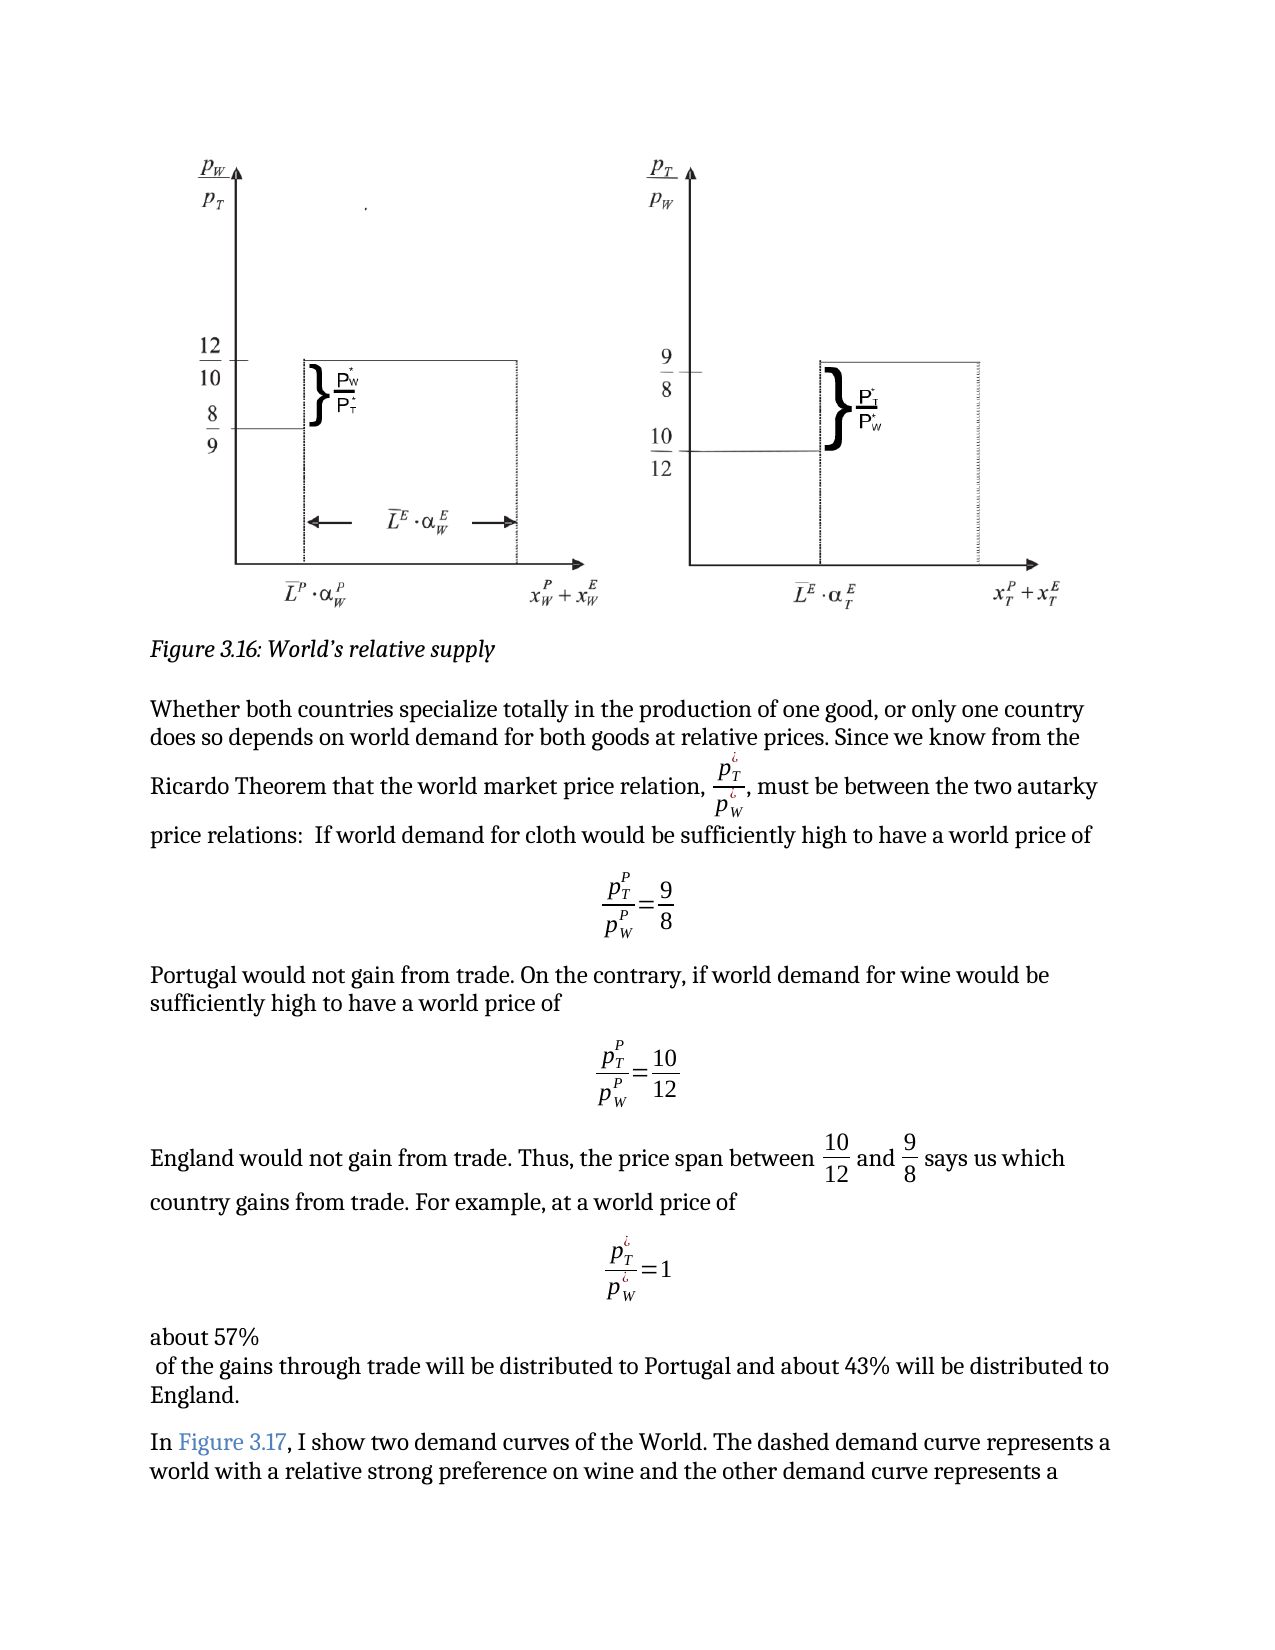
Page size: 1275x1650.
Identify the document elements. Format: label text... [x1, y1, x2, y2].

text about 57% of the gains through trade will be distributed to Portugal and about 43% will be distributed to England. [150, 1323, 1125, 1409]
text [150, 1428, 1125, 1486]
text England would not gain from trade. Thus, the price span between and says us which country gains from trade. For example, at a world price of [150, 1129, 1125, 1217]
picture [188, 153, 1064, 614]
table_header Figure 3.16: World’s relative supply [139, 150, 1114, 676]
text Whether both countries specialize totally in the production of one good, or only one country does so depends on world demand for both goods at relative prices. Since we know from the Ricardo Theorem that the world market price relation, , must be between the two autarky price relations: If world demand for cloth would be sufficiently high to have a world price of [150, 694, 1125, 849]
text Portugal would not gain from trade. On the contrary, if world demand for wine would be sufficiently high to have a world price of [150, 961, 1125, 1018]
